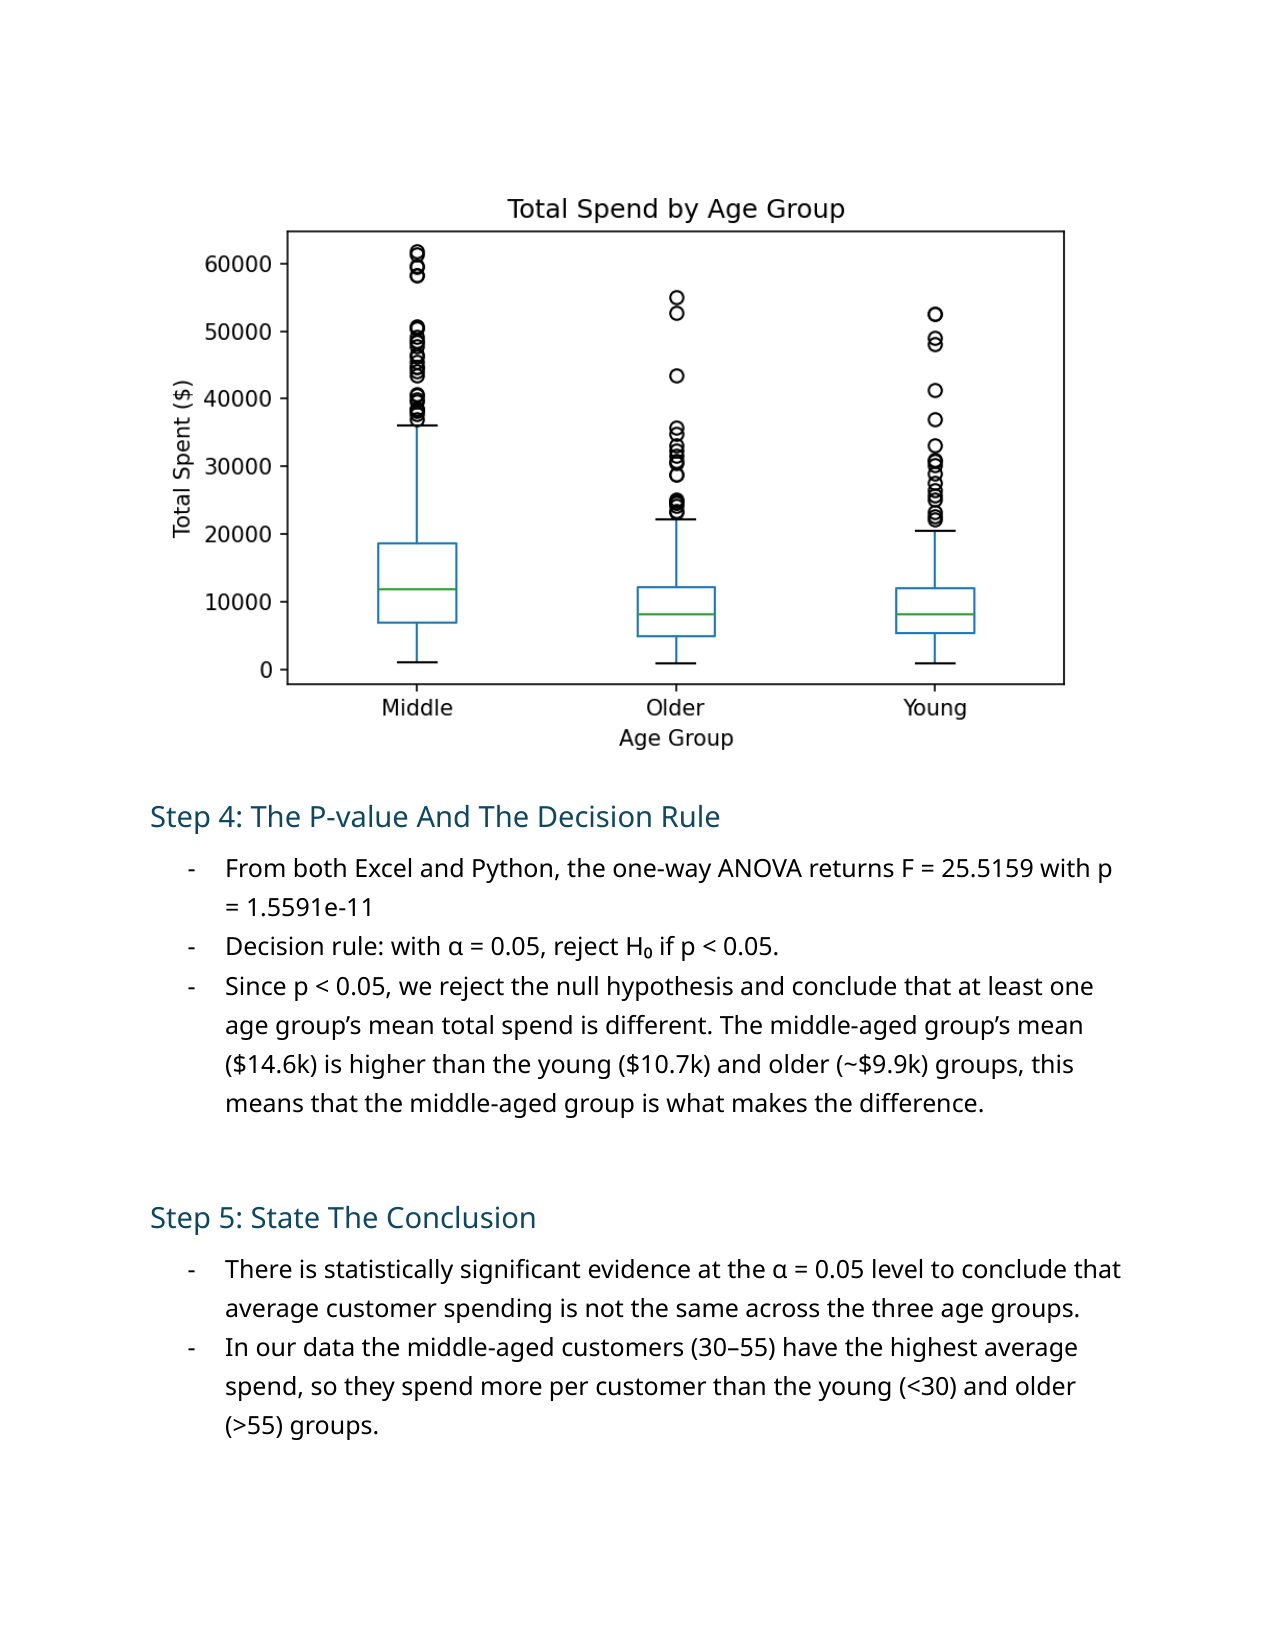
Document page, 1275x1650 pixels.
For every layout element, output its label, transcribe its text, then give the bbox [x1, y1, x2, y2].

list From both Excel and Python, the one-way ANOVA returns F = 25.5159 with p = 1.5591e-11 [187, 851, 1125, 924]
list Since p < 0.05, we reject the null hypothesis and conclude that at least one age group’s mean total spend is different. The middle-aged group’s mean ($14.6k) is higher than the young ($10.7k) and older (~$9.9k) groups, this means that the middle-aged group is what makes the difference. [187, 968, 1125, 1120]
subtitle Step 4: The P-value And The Decision Rule [150, 797, 1125, 836]
subtitle Step 5: State The Conclusion [150, 1197, 1125, 1237]
list In our data the middle-aged customers (30–55) have the highest average spend, so they spend more per customer than the young (<30) and older (>55) groups. [187, 1330, 1125, 1442]
list Decision rule: with α = 0.05, reject H₀ if p < 0.05. [187, 929, 1125, 963]
list There is statistically significant evidence at the α = 0.05 level to conclude that average customer spending is not the same across the three age groups. [187, 1251, 1125, 1324]
picture [150, 150, 1088, 775]
